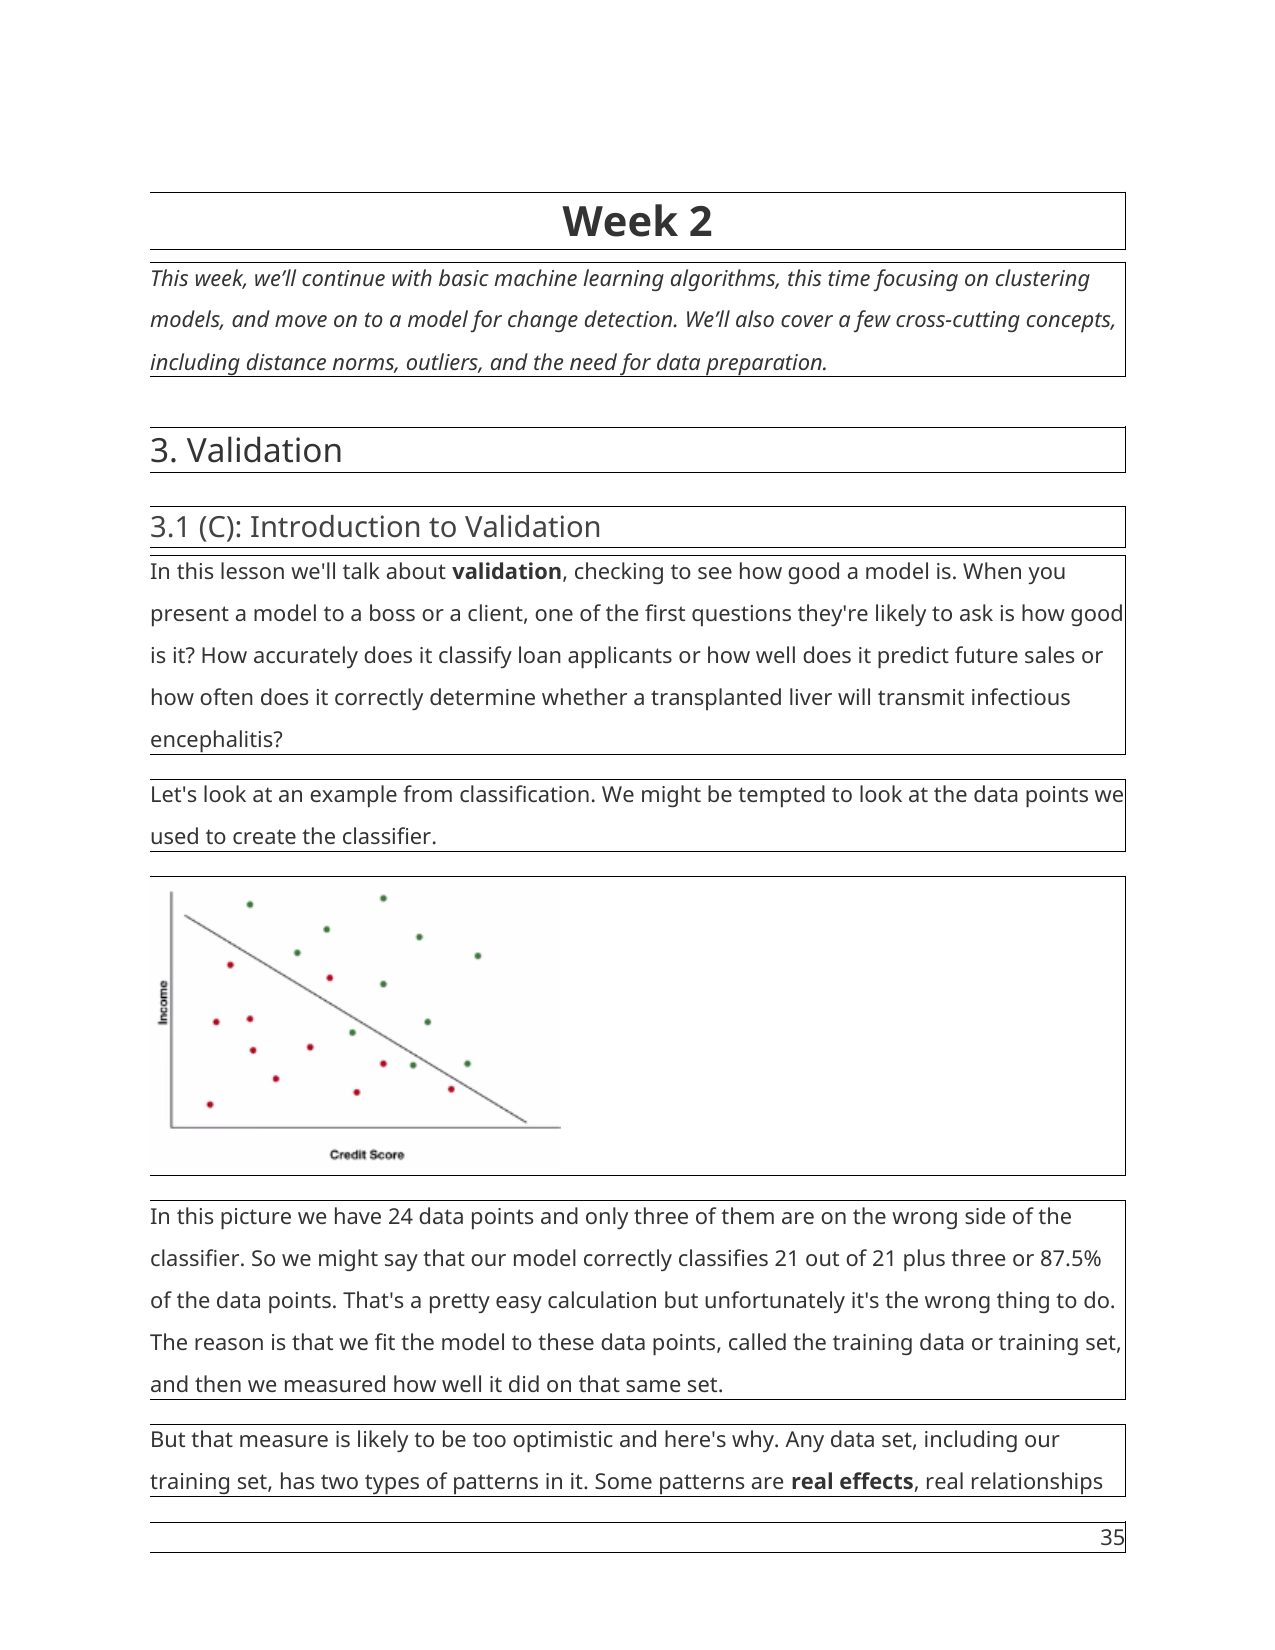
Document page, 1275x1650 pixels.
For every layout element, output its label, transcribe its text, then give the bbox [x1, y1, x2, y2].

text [150, 1425, 1125, 1496]
subtitle 3.1 (C): Introduction to Validation [150, 507, 1125, 547]
text In this lesson we'll talk about validation, checking to see how good a model is. When you present a model to a boss or a client, one of the first questions they're likely to ask is how good is it? How accurately does it classify loan applicants or how well does it predict future sales or how often does it correctly determine whether a transplanted liver will transmit infectious encephalitis? [150, 556, 1125, 754]
text This week, we’ll continue with basic machine learning algorithms, this time focusing on clustering models, and move on to a model for change detection. We’ll also cover a few cross-cutting concepts, including distance norms, outliers, and the need for data preparation. [150, 263, 1125, 376]
picture [150, 877, 561, 1175]
subtitle 3. Validation [150, 428, 1125, 472]
text In this picture we have 24 data points and only three of them are on the wrong side of the classifier. So we might say that our model correctly classifies 21 out of 21 plus three or 87.5% of the data points. That's a pretty easy calculation but unfortunately it's the wrong thing to do. The reason is that we fit the model to these data points, called the training data or training set, and then we measured how well it did on that same set. [150, 1201, 1125, 1399]
text Let's look at an example from classification. We might be tempted to look at the data points we used to create the classifier. [150, 780, 1125, 851]
subtitle Week 2 [150, 193, 1125, 249]
